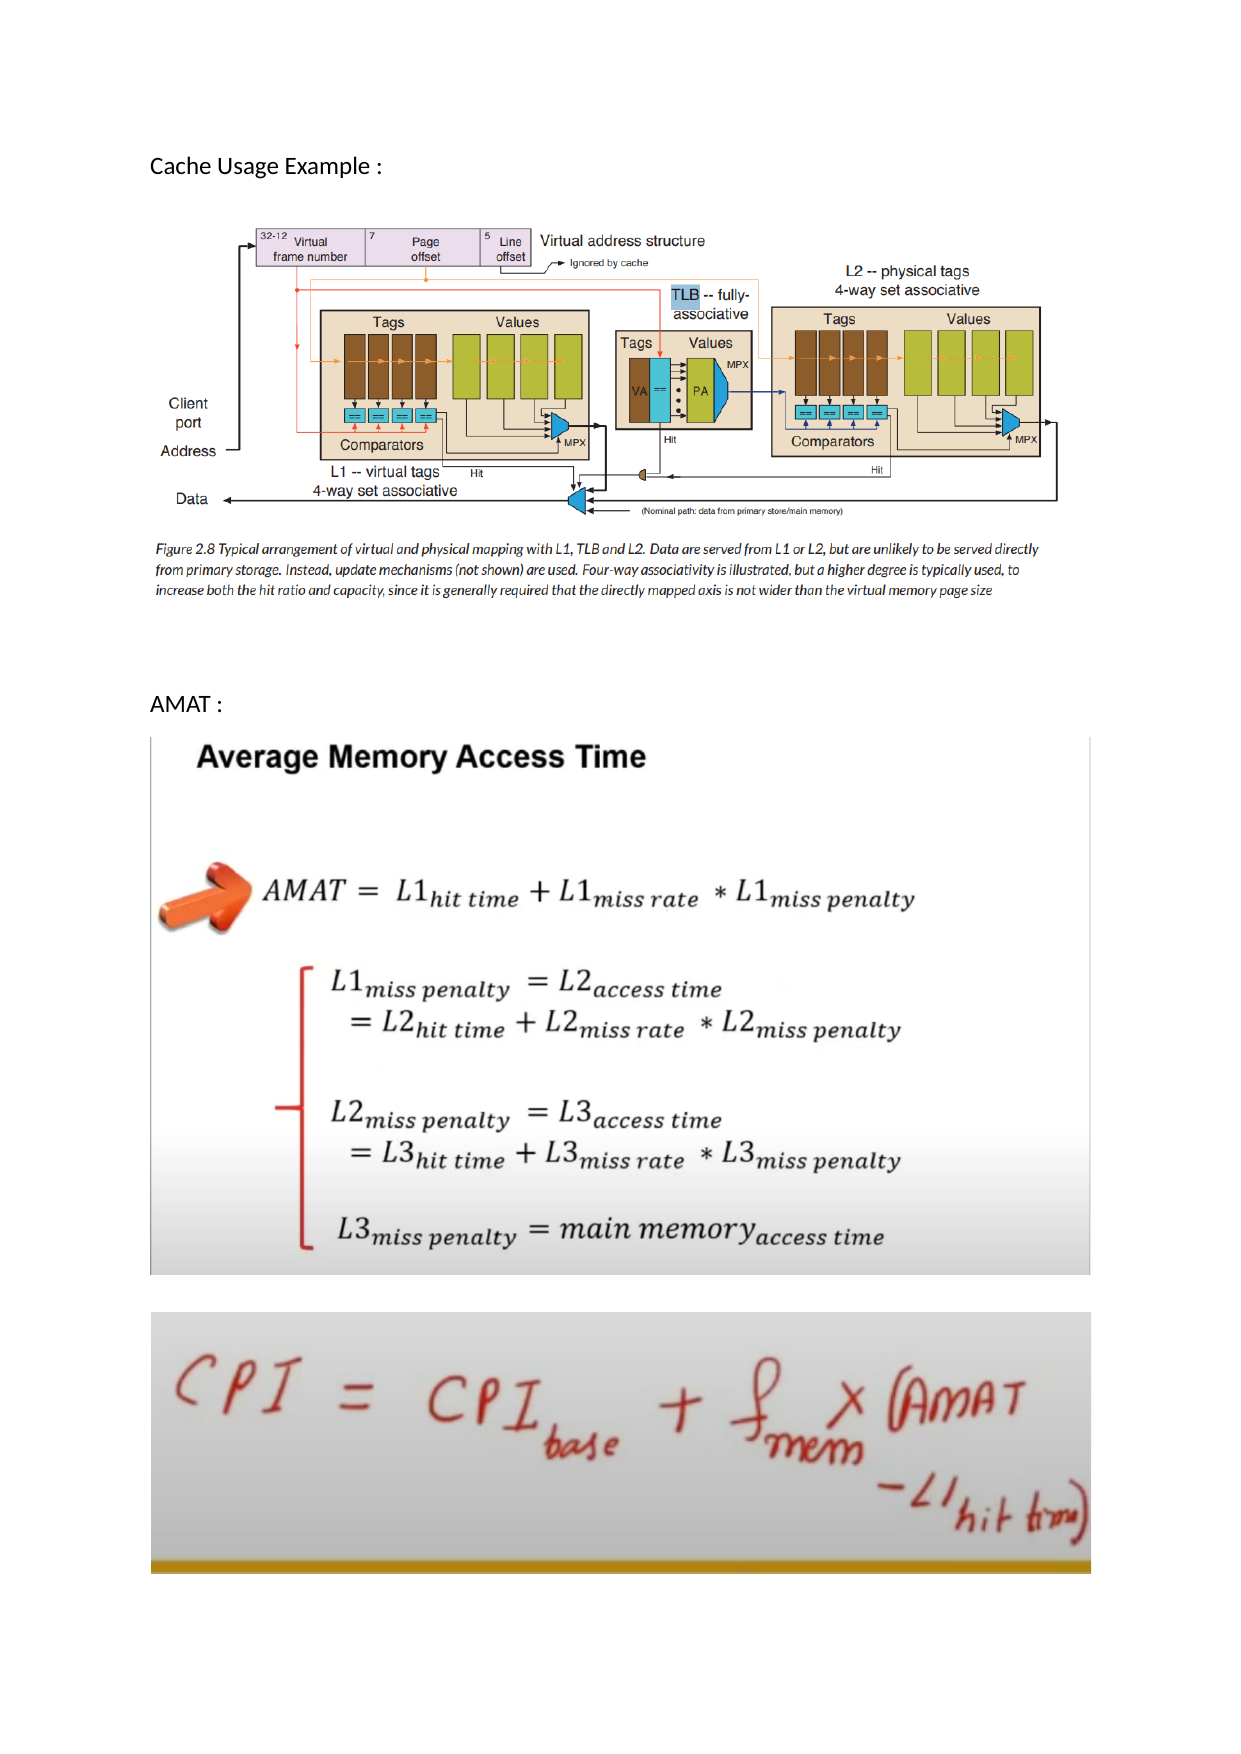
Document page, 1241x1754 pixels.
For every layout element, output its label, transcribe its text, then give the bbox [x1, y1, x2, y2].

picture [151, 1312, 1092, 1574]
picture [150, 737, 1091, 1275]
text Cache Usage Example : [150, 150, 1090, 181]
text AMAT : [150, 688, 1090, 719]
picture [146, 215, 1087, 612]
